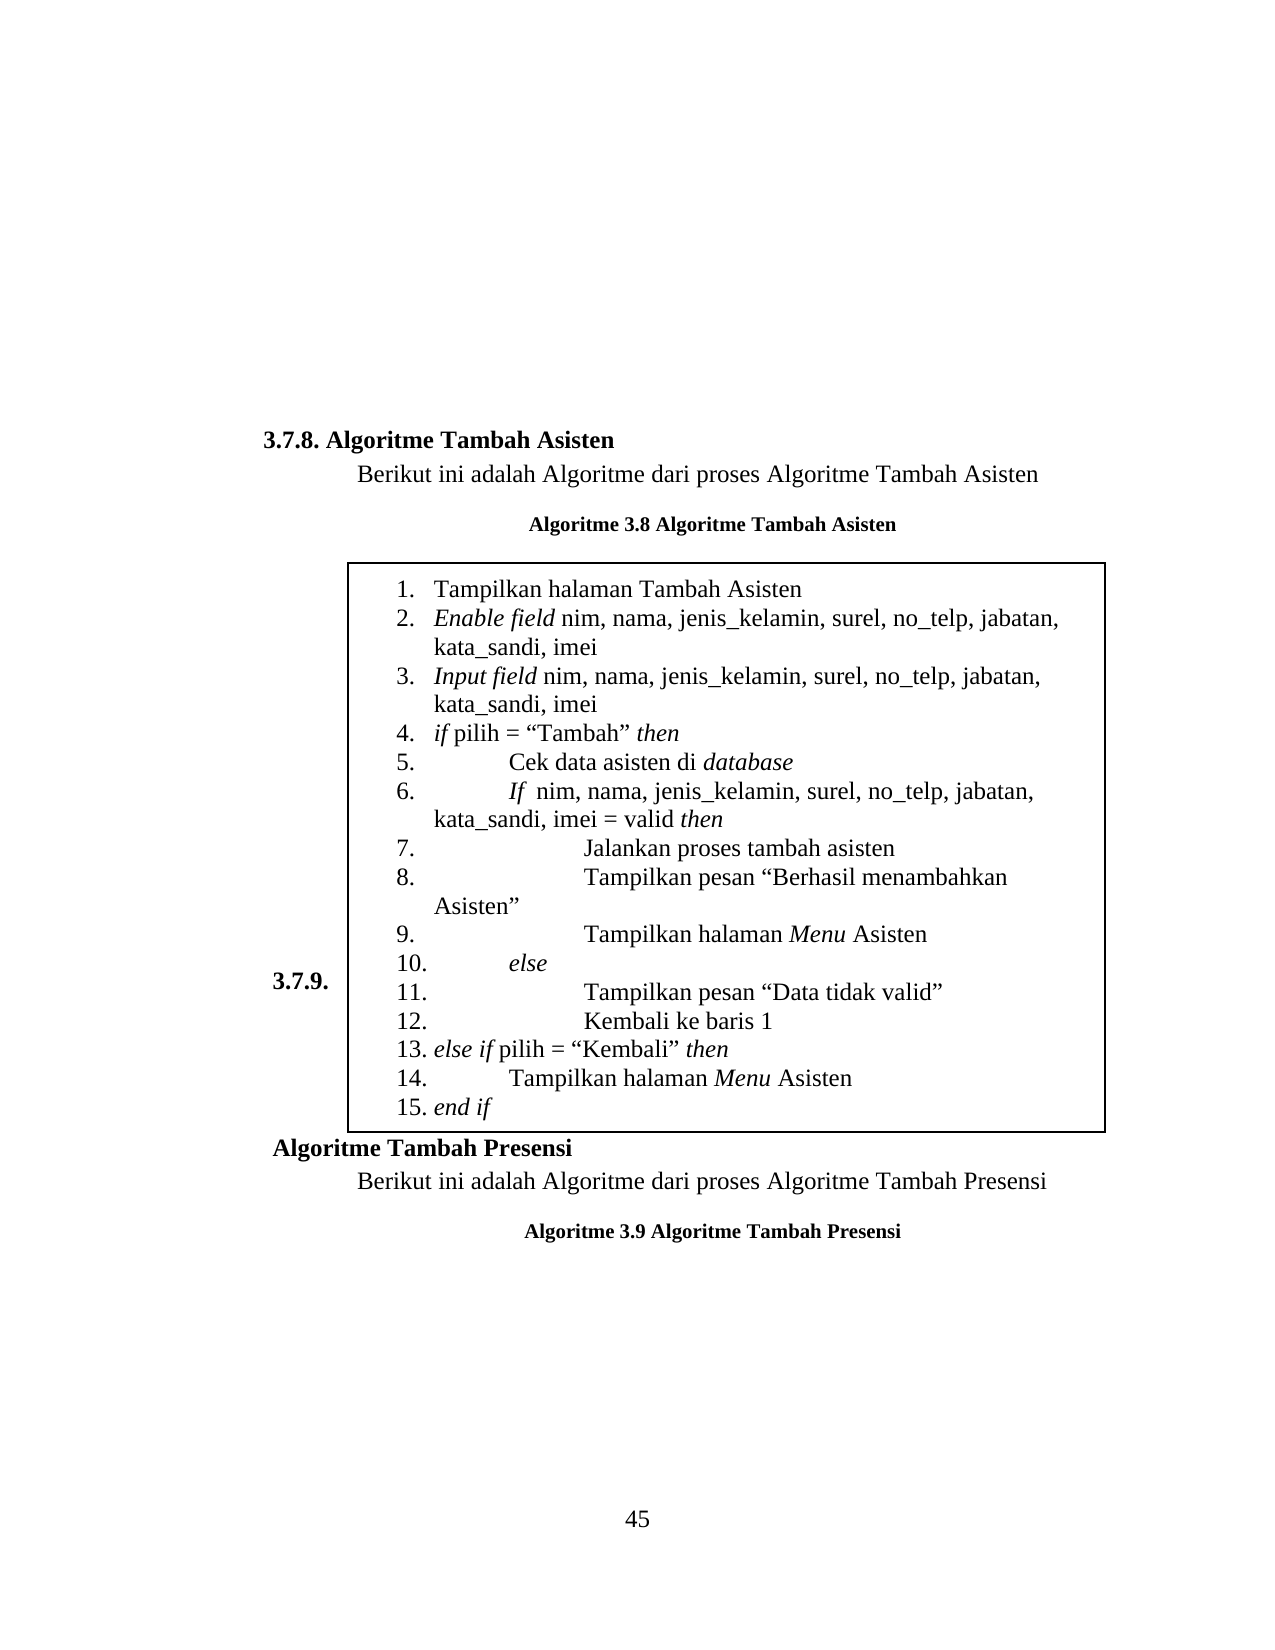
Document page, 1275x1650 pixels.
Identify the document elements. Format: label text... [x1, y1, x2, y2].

text Berikut ini adalah Algoritme dari proses Algoritme Tambah Asisten [282, 459, 1068, 487]
text Berikut ini adalah Algoritme dari proses Algoritme Tambah Presensi [282, 1166, 1068, 1195]
text Algoritme 3.9 Algoritme Tambah Presensi [357, 1219, 1068, 1243]
text Algoritme 3.8 Algoritme Tambah Asisten [357, 511, 1068, 536]
subtitle 3.7.8. Algoritme Tambah Asisten [263, 426, 1068, 454]
table_header Tampilkan halaman Tambah Asisten Enable field nim, nama, jenis_kelamin, surel, no_telp, jabatan, kata_sandi, imei Input field nim, nama, jenis_kelamin, surel, no_telp, jabatan, kata_sandi, imei if pilih = “Tambah” then Cek data asisten di database If nim, nama, jenis_kelamin, surel, no_telp, jabatan, kata_sandi, imei = valid then Jalankan proses tambah asisten Tampilkan pesan “Berhasil menambahkan Asisten” Tampilkan halaman Menu Asisten else Tampilkan pesan “Data tidak valid” Kembali ke baris 1 else if pilih = “Kembali” then Tampilkan halaman Menu Asisten end if [349, 564, 1104, 1131]
subtitle 3.7.9. Algoritme Tambah Presensi [272, 966, 1068, 1162]
